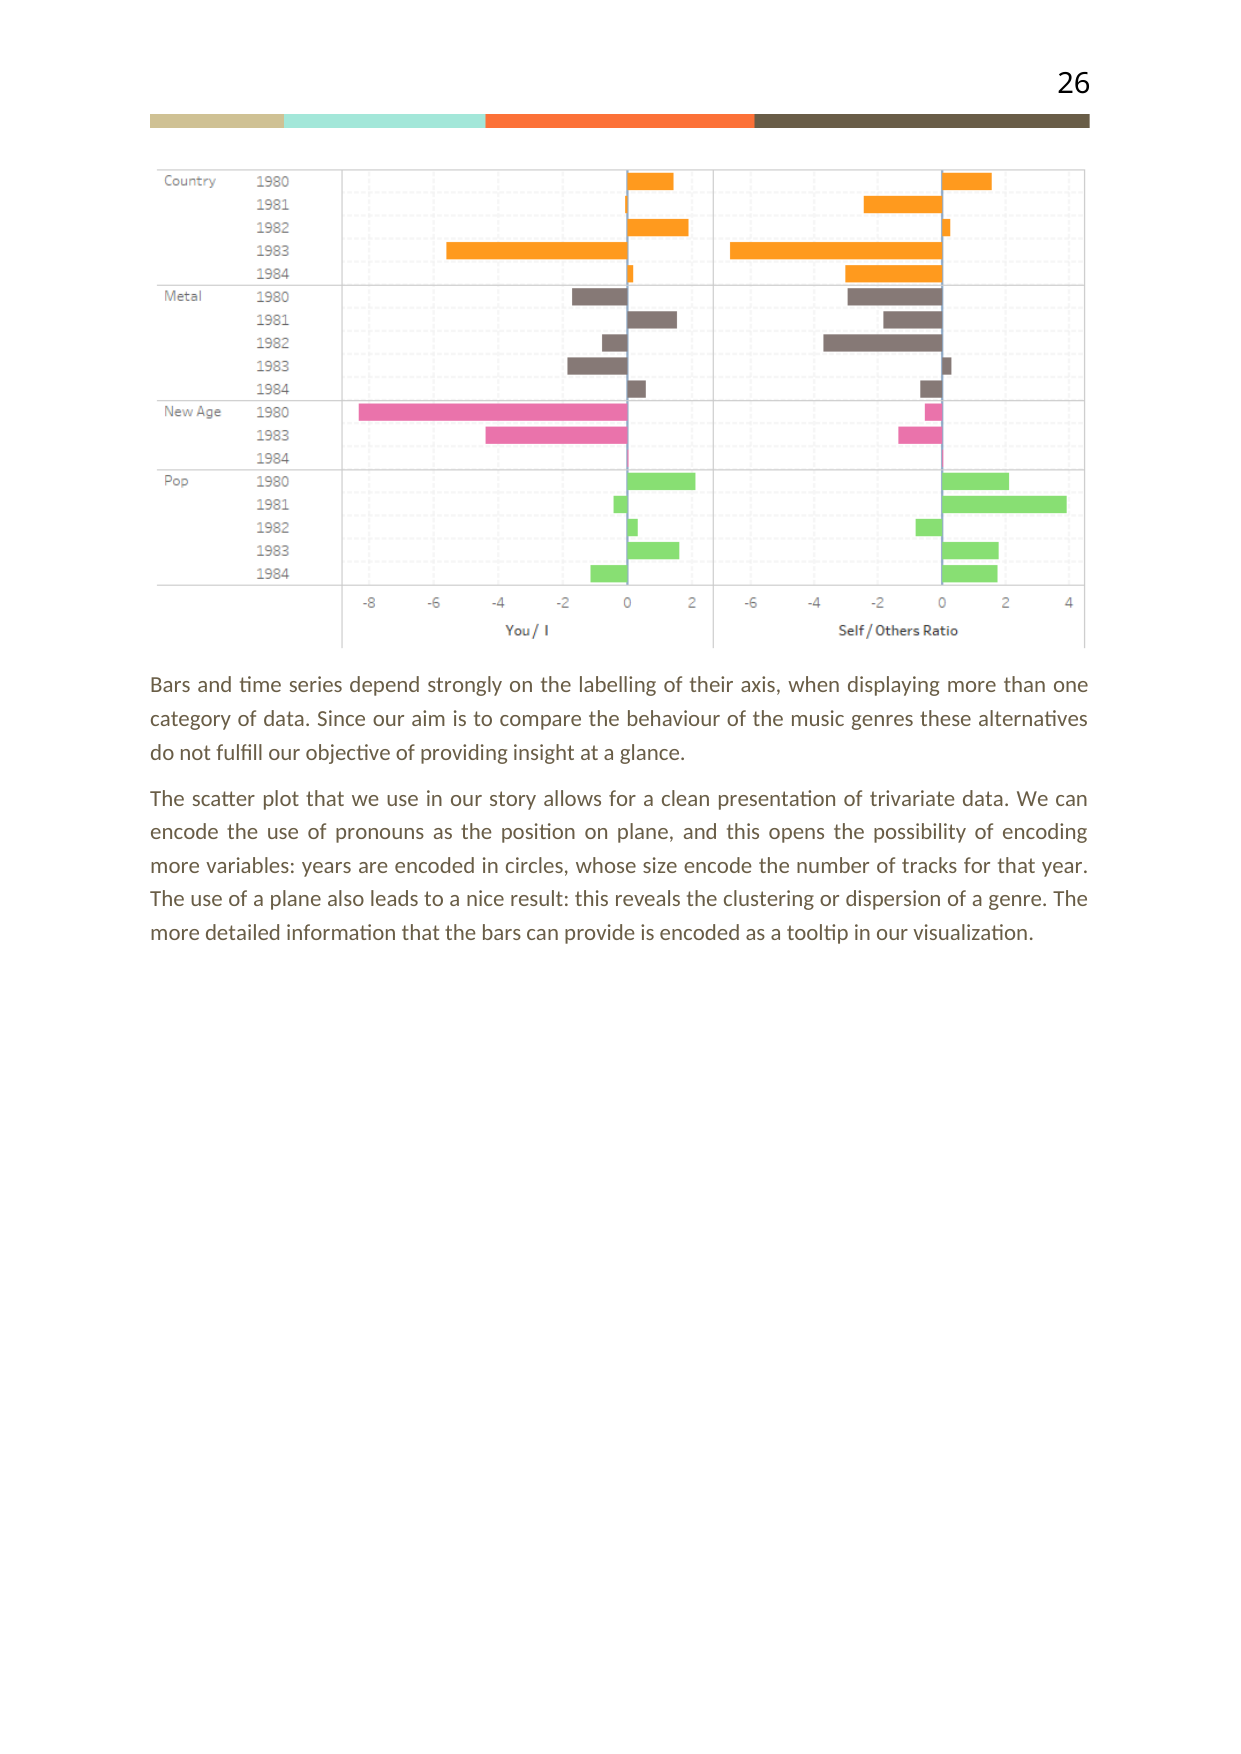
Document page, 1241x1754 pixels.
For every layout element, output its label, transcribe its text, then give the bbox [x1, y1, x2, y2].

text Bars and time series depend strongly on the labelling of their axis, when displaying more than one category of data. Since our aim is to compare the behaviour of the music genres these alternatives do not fulfill our objective of providing insight at a glance. [150, 671, 1090, 766]
text The scatter plot that we use in our story allows for a clean presentation of trivariate data. We can encode the use of pronouns as the position on plane, and this opens the possibility of encoding more variables: years are encoded in circles, whose size encode the number of tracks for that year. The use of a plane also leads to a nice result: this reveals the clustering or dispersion of a genre. The more detailed information that the bars can provide is encoded as a tooltip in our visualization. [150, 784, 1090, 946]
picture [150, 114, 1090, 128]
picture [150, 168, 1090, 653]
